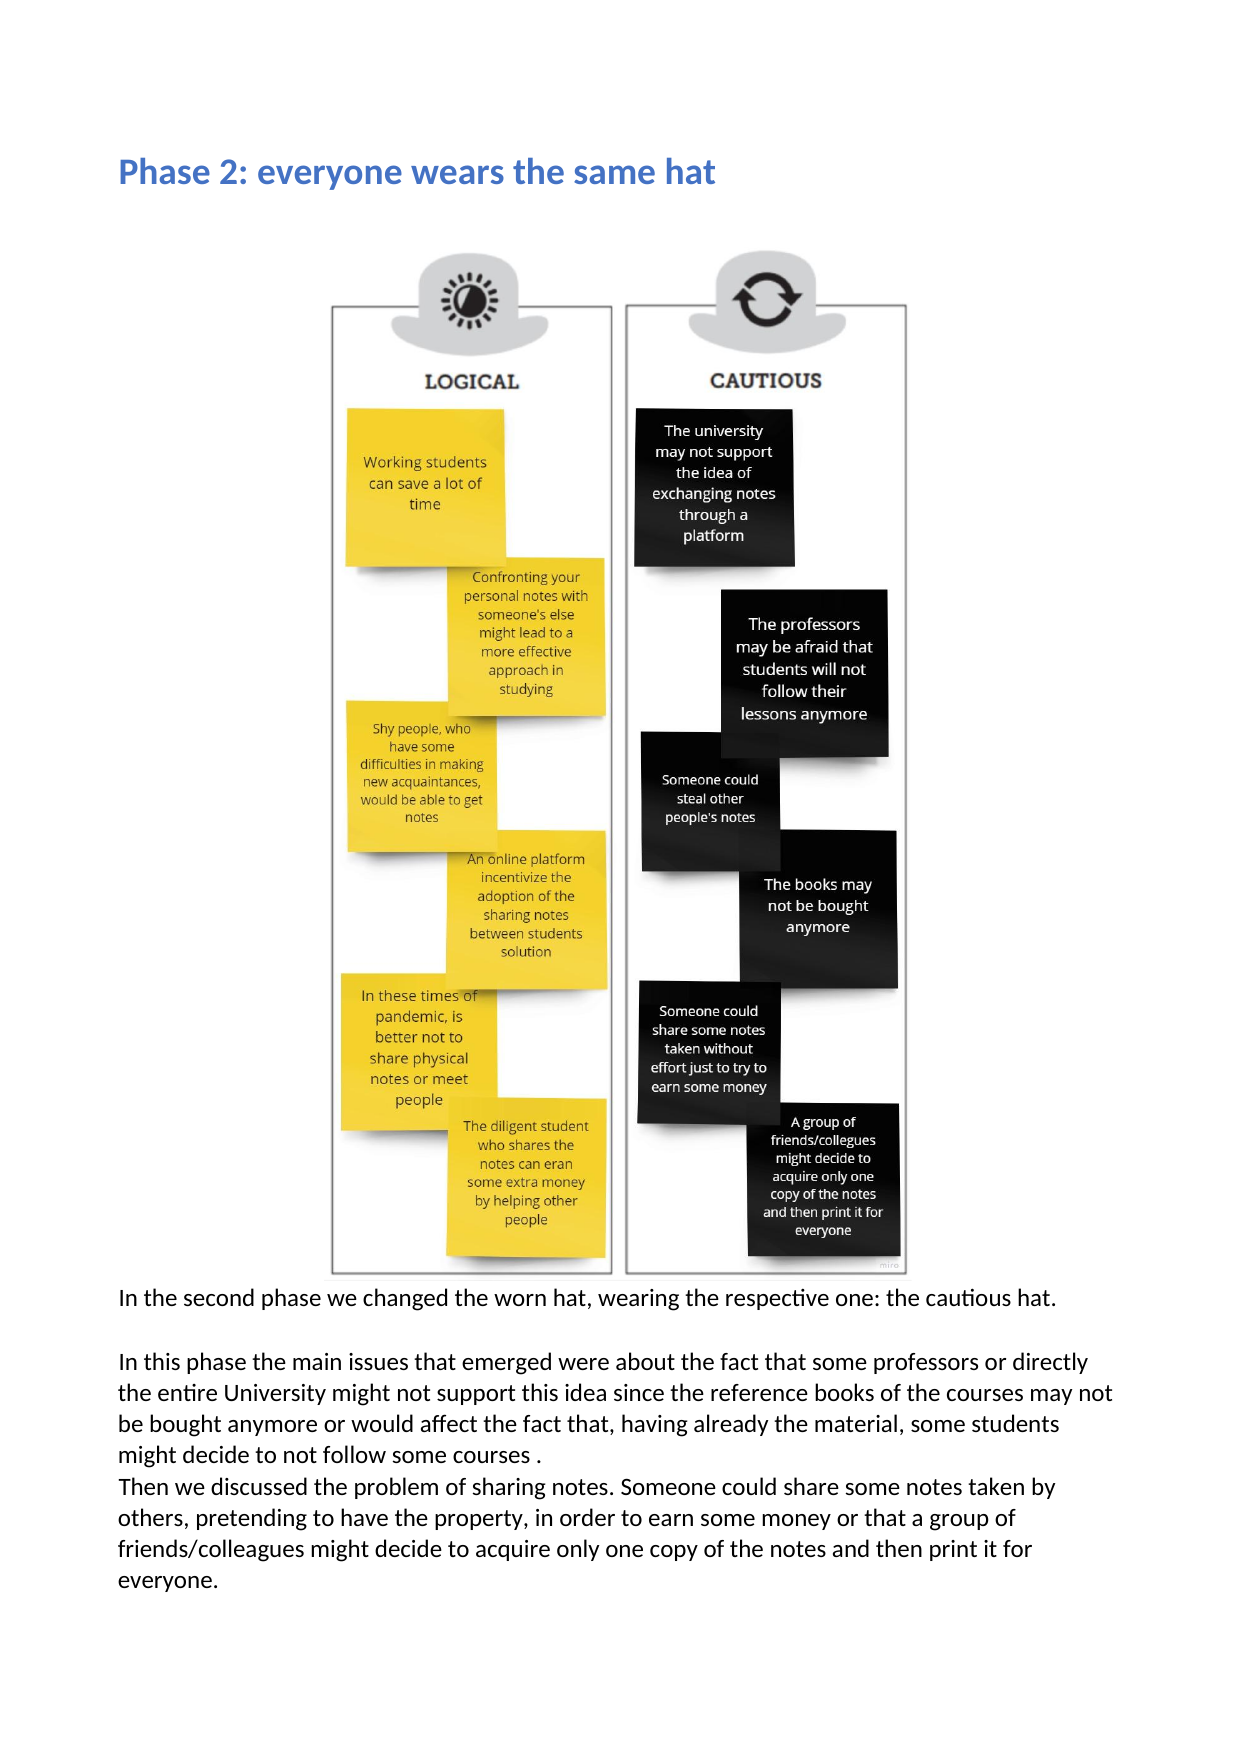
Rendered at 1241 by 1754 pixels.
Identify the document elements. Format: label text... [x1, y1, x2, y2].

text Phase 2: everyone wears the same hat [118, 148, 1117, 193]
picture [324, 243, 912, 1281]
text In the second phase we changed the worn hat, wearing the respective one: the cautious hat. [118, 1282, 1117, 1312]
text Then we discussed the problem of sharing notes. Someone could share some notes taken by others, pretending to have the property, in order to earn some money or that a group of friends/colleagues might decide to acquire only one copy of the notes and then print it for everyone. [118, 1471, 1117, 1595]
text In this phase the main issues that emerged were about the fact that some professors or directly the entire University might not support this idea since the reference books of the courses may not be bought anymore or would affect the fact that, having already the material, some students might decide to not follow some courses . [118, 1346, 1117, 1470]
